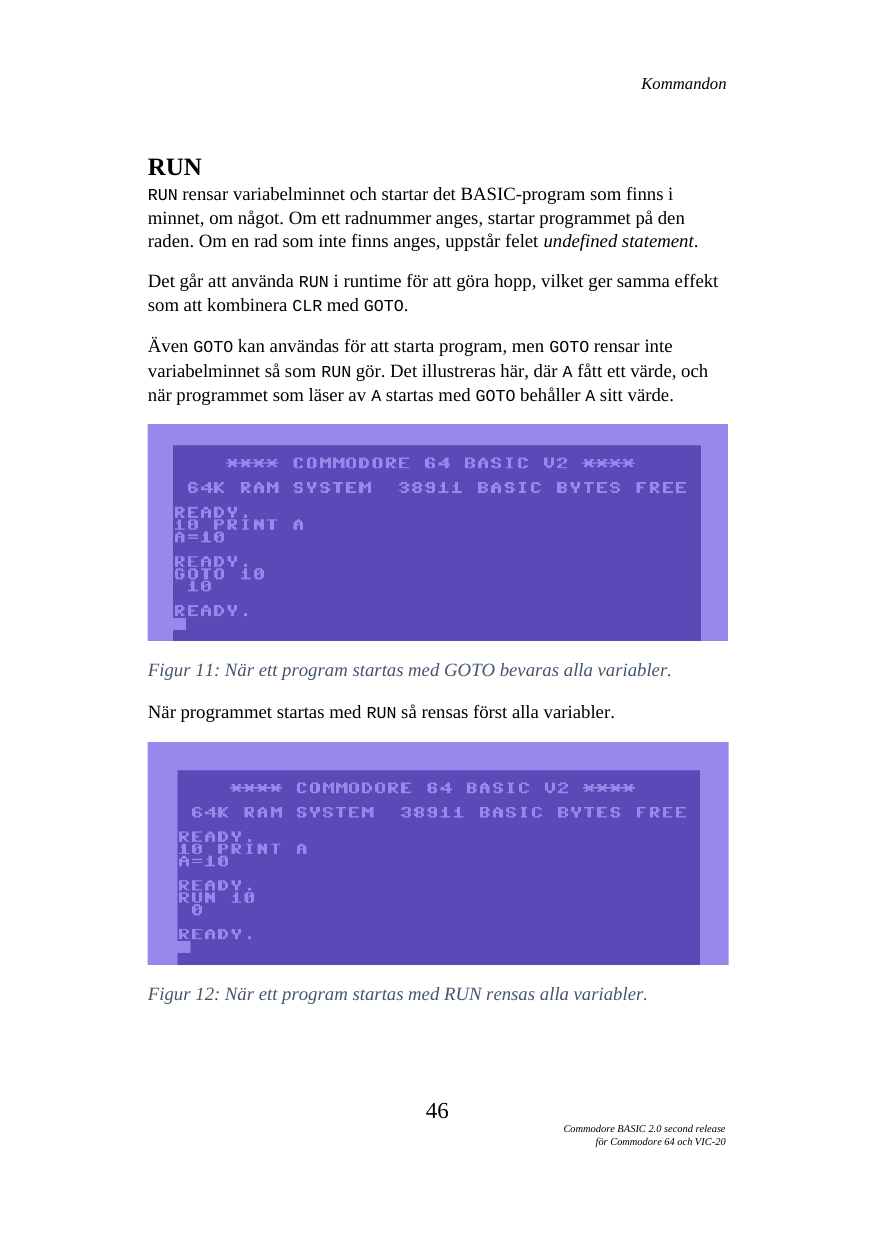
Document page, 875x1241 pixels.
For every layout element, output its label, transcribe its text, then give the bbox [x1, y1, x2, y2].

text När programmet startas med RUN så rensas först alla variabler. [148, 701, 726, 724]
picture [147, 424, 728, 641]
subtitle RUN [148, 152, 726, 181]
picture [147, 742, 729, 965]
text Figur 12: När ett program startas med RUN rensas alla variabler. [148, 983, 726, 1005]
text Figur 11: När ett program startas med GOTO bevaras alla variabler. [148, 659, 726, 681]
text RUN rensar variabelminnet och startar det BASIC-program som finns i minnet, om något. Om ett radnummer anges, startar programmet på den raden. Om en rad som inte finns anges, uppstår felet undefined statement. [148, 183, 726, 252]
text Det går att använda RUN i runtime för att göra hopp, vilket ger samma effekt som att kombinera CLR med GOTO. [148, 270, 726, 317]
text Även GOTO kan användas för att starta program, men GOTO rensar inte variabelminnet så som RUN gör. Det illustreras här, där A fått ett värde, och när programmet som läser av A startas med GOTO behåller A sitt värde. [148, 335, 726, 406]
